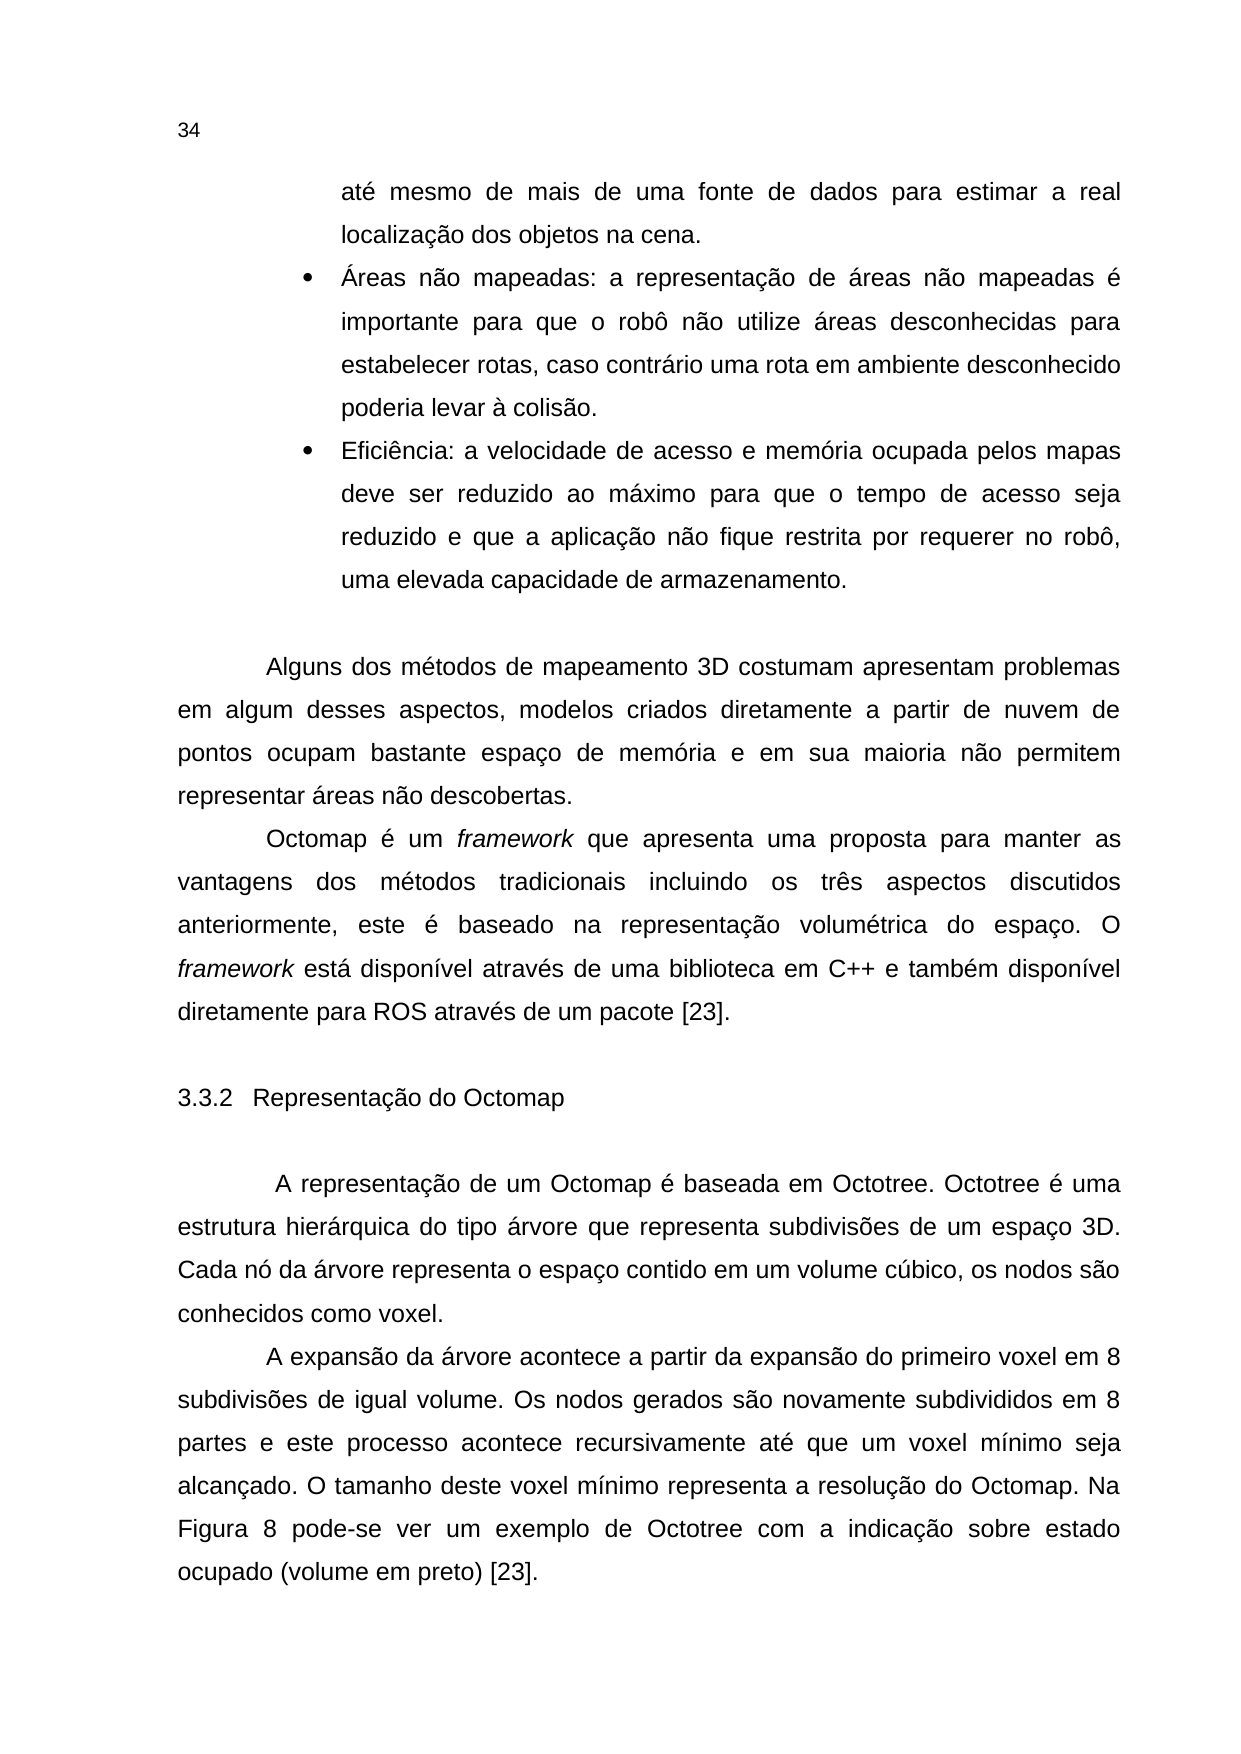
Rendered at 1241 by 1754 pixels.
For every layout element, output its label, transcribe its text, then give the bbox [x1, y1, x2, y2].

list Eficiência: a velocidade de acesso e memória ocupada pelos mapas deve ser reduzido ao máximo para que o tempo de acesso seja reduzido e que a aplicação não fique restrita por requerer no robô, uma elevada capacidade de armazenamento. [303, 436, 1122, 594]
list Áreas não mapeadas: a representação de áreas não mapeadas é importante para que o robô não utilize áreas desconhecidas para estabelecer rotas, caso contrário uma rota em ambiente desconhecido poderia levar à colisão. [303, 263, 1122, 422]
subtitle Representação do Octomap [177, 1083, 1122, 1112]
text Octomap é um framework que apresenta uma proposta para manter as vantagens dos métodos tradicionais incluindo os três aspectos discutidos anteriormente, este é baseado na representação volumétrica do espaço. O framework está disponível através de uma biblioteca em C++ e também disponível diretamente para ROS através de um pacote. [177, 824, 1122, 1026]
text Alguns dos métodos de mapeamento 3D costumam apresentam problemas em algum desses aspectos, modelos criados diretamente a partir de nuvem de pontos ocupam bastante espaço de memória e em sua maioria não permitem representar áreas não descobertas. [177, 652, 1122, 810]
text A expansão da árvore acontece a partir da expansão do primeiro voxel em 8 subdivisões de igual volume. Os nodos gerados são novamente subdivididos em 8 partes e este processo acontece recursivamente até que um voxel mínimo seja alcançado. O tamanho deste voxel mínimo representa a resolução do Octomap. Na Figura 8 pode-se ver um exemplo de Octotree com a indicação sobre estado ocupado (volume em preto). [177, 1342, 1122, 1586]
text A representação de um Octomap é baseada em Octotree. Octotree é uma estrutura hierárquica do tipo árvore que representa subdivisões de um espaço 3D. Cada nó da árvore representa o espaço contido em um volume cúbico, os nodos são conhecidos como voxel. [177, 1169, 1122, 1327]
